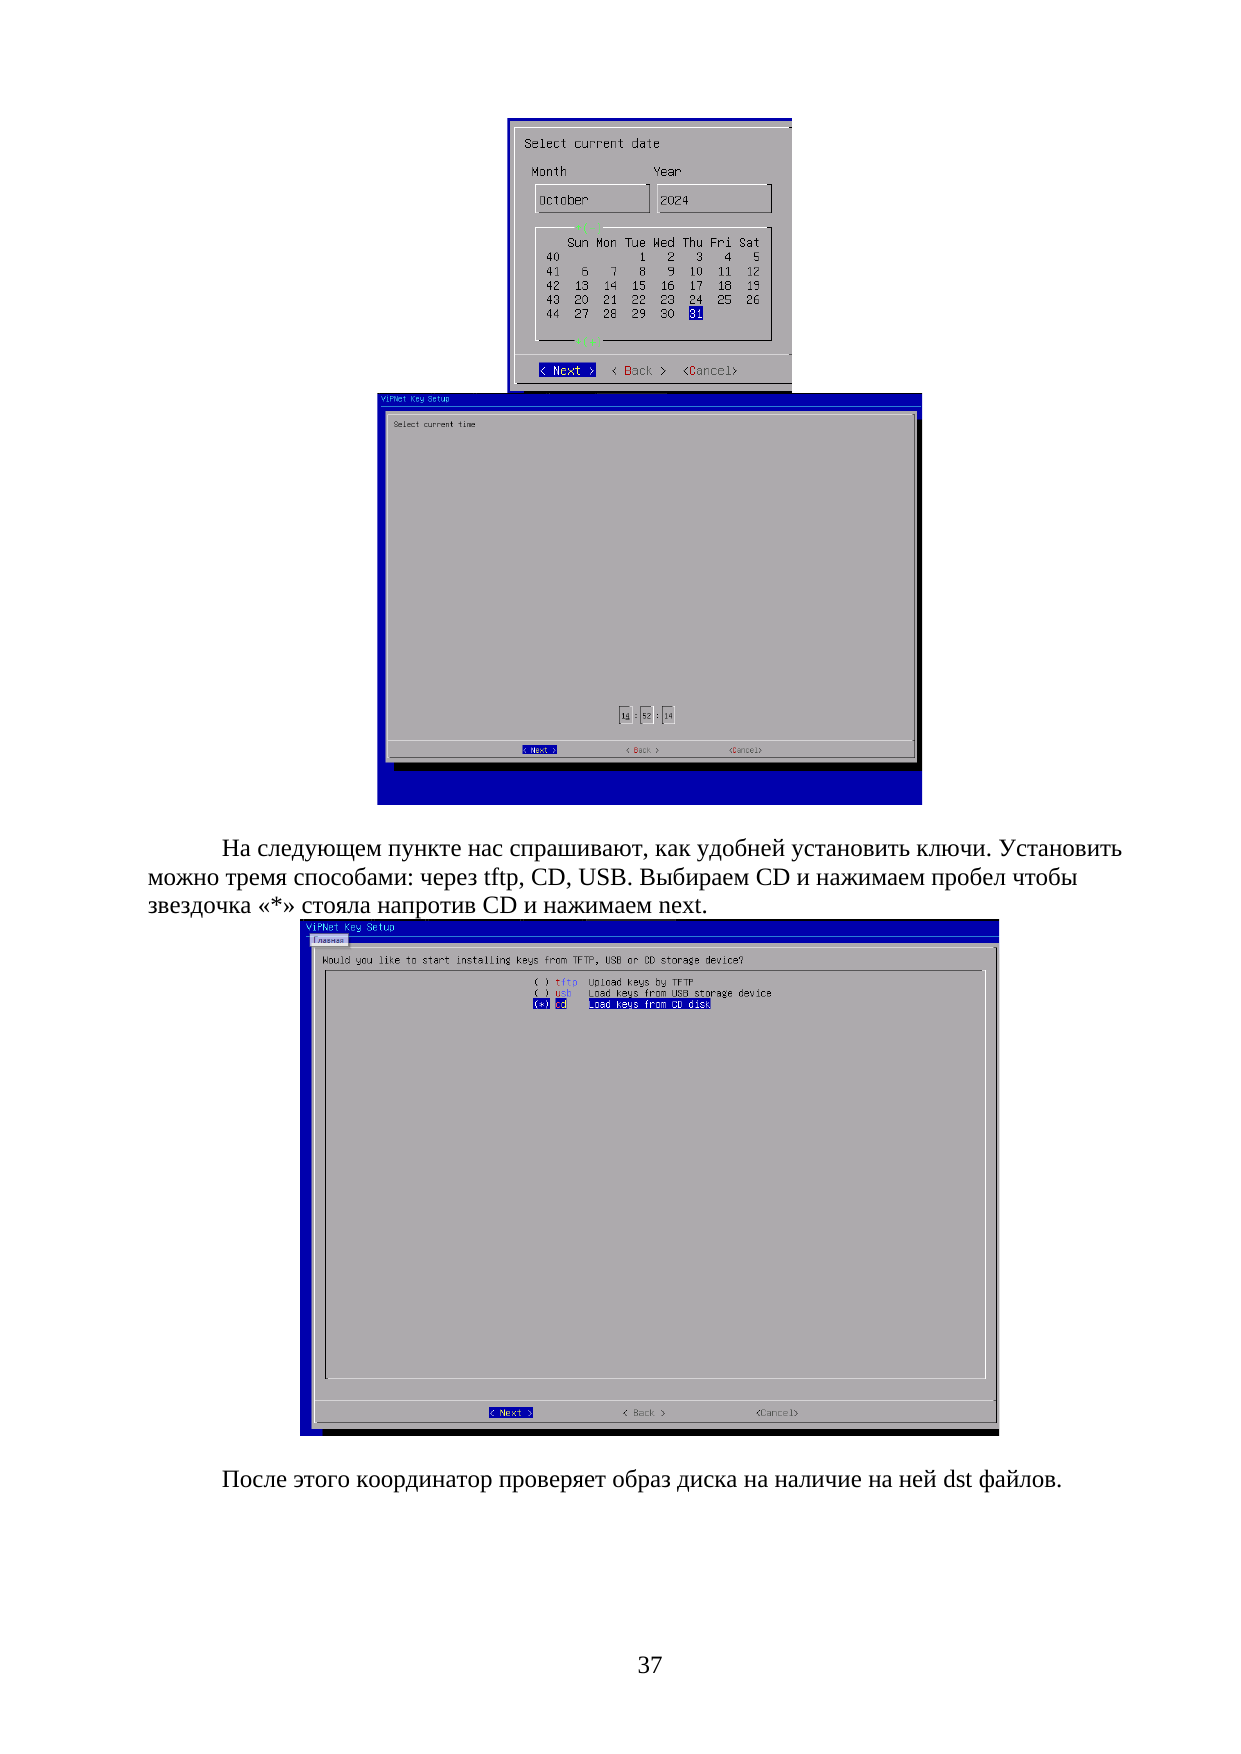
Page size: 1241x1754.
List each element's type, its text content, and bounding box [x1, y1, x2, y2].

text После этого координатор проверяет образ диска на наличие на ней dst файлов. [148, 1464, 1152, 1493]
text На следующем пункте нас спрашивают, как удобней установить ключи. Установить можно тремя способами: через tftp, CD, USB. Выбираем CD и нажимаем пробел чтобы звездочка «*» стояла напротив CD и нажимаем next. [148, 833, 1152, 919]
picture [377, 118, 923, 805]
picture [300, 919, 1000, 1436]
